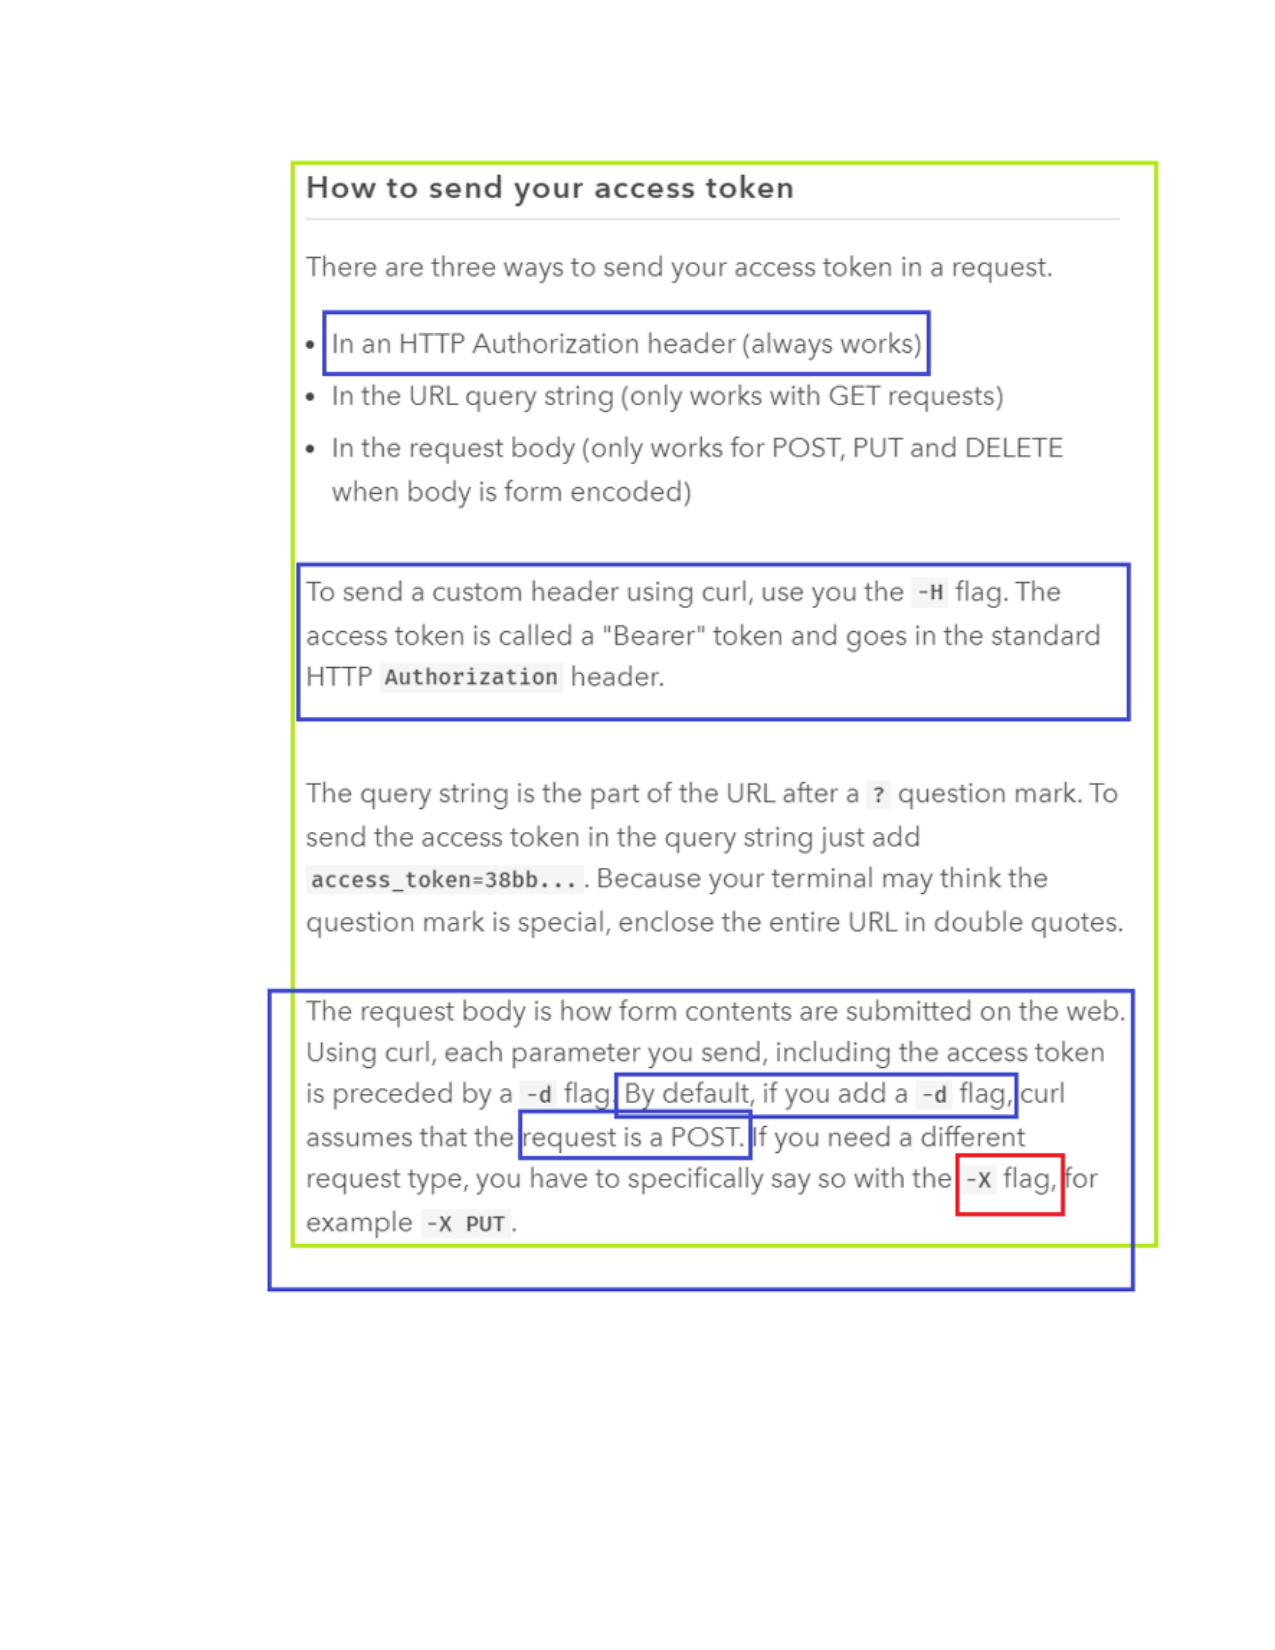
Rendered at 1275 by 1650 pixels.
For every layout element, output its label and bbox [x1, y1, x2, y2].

picture [262, 150, 1163, 1303]
